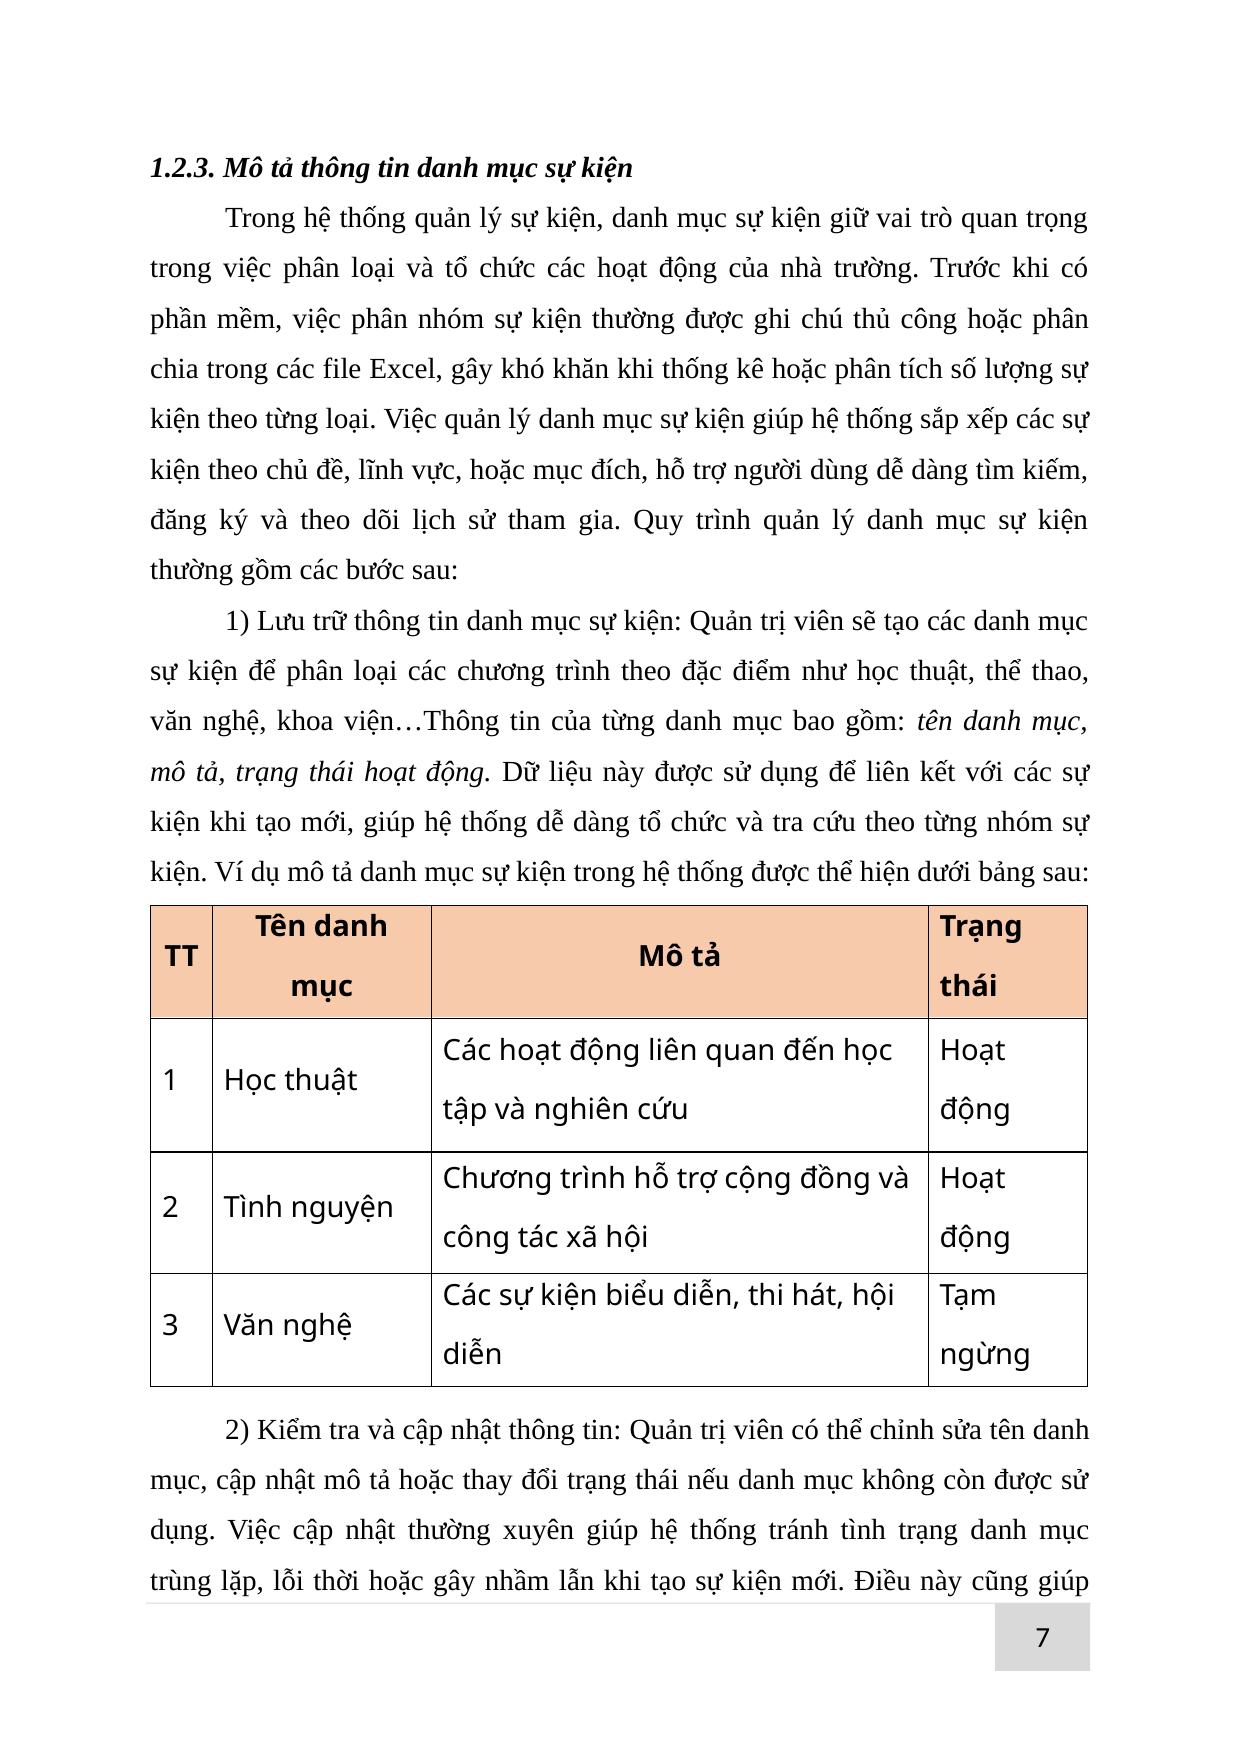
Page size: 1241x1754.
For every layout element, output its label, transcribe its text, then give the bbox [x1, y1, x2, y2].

table_cell Tạm ngừng [929, 1274, 1087, 1386]
table_cell Tình nguyện [213, 1153, 431, 1273]
table_cell Chương trình hỗ trợ cộng đồng và công tác xã hội [432, 1153, 928, 1273]
table_cell Văn nghệ [213, 1274, 431, 1386]
table_cell Hoạt động [929, 1019, 1087, 1151]
table_cell 2 [151, 1153, 212, 1273]
table_header Trạng thái [929, 906, 1087, 1017]
table_header TT [151, 906, 212, 1017]
text Trong hệ thống quản lý sự kiện, danh mục sự kiện giữ vai trò quan trọng trong việc phân loại và tổ chức các hoạt động của nhà trường. Trước khi có phần mềm, việc phân nhóm sự kiện thường được ghi chú thủ công hoặc phân chia trong các file Excel, gây khó khăn khi thống kê hoặc phân tích số lượng sự kiện theo từng loại. Việc quản lý danh mục sự kiện giúp hệ thống sắp xếp các sự kiện theo chủ đề, lĩnh vực, hoặc mục đích, hỗ trợ người dùng dễ dàng tìm kiếm, đăng ký và theo dõi lịch sử tham gia. Quy trình quản lý danh mục sự kiện thường gồm các bước sau: [150, 200, 1090, 586]
subtitle 1.2.3. Mô tả thông tin danh mục sự kiện [150, 150, 1090, 183]
table_cell Học thuật [213, 1019, 431, 1151]
table_header Tên danh mục [213, 906, 431, 1017]
table_cell 1 [151, 1019, 212, 1151]
table_cell 3 [151, 1274, 212, 1386]
table_cell Hoạt động [929, 1153, 1087, 1273]
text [150, 1412, 1090, 1596]
table_cell Các hoạt động liên quan đến học tập và nghiên cứu [432, 1019, 928, 1151]
text 1) Lưu trữ thông tin danh mục sự kiện: Quản trị viên sẽ tạo các danh mục sự kiện để phân loại các chương trình theo đặc điểm như học thuật, thể thao, văn nghệ, khoa viện…Thông tin của từng danh mục bao gồm: tên danh mục, mô tả, trạng thái hoạt động. Dữ liệu này được sử dụng để liên kết với các sự kiện khi tạo mới, giúp hệ thống dễ dàng tổ chức và tra cứu theo từng nhóm sự kiện. Ví dụ mô tả danh mục sự kiện trong hệ thống được thể hiện dưới bảng sau: [150, 603, 1090, 888]
table_header Mô tả [432, 906, 928, 1017]
table_cell Các sự kiện biểu diễn, thi hát, hội diễn [432, 1274, 928, 1386]
